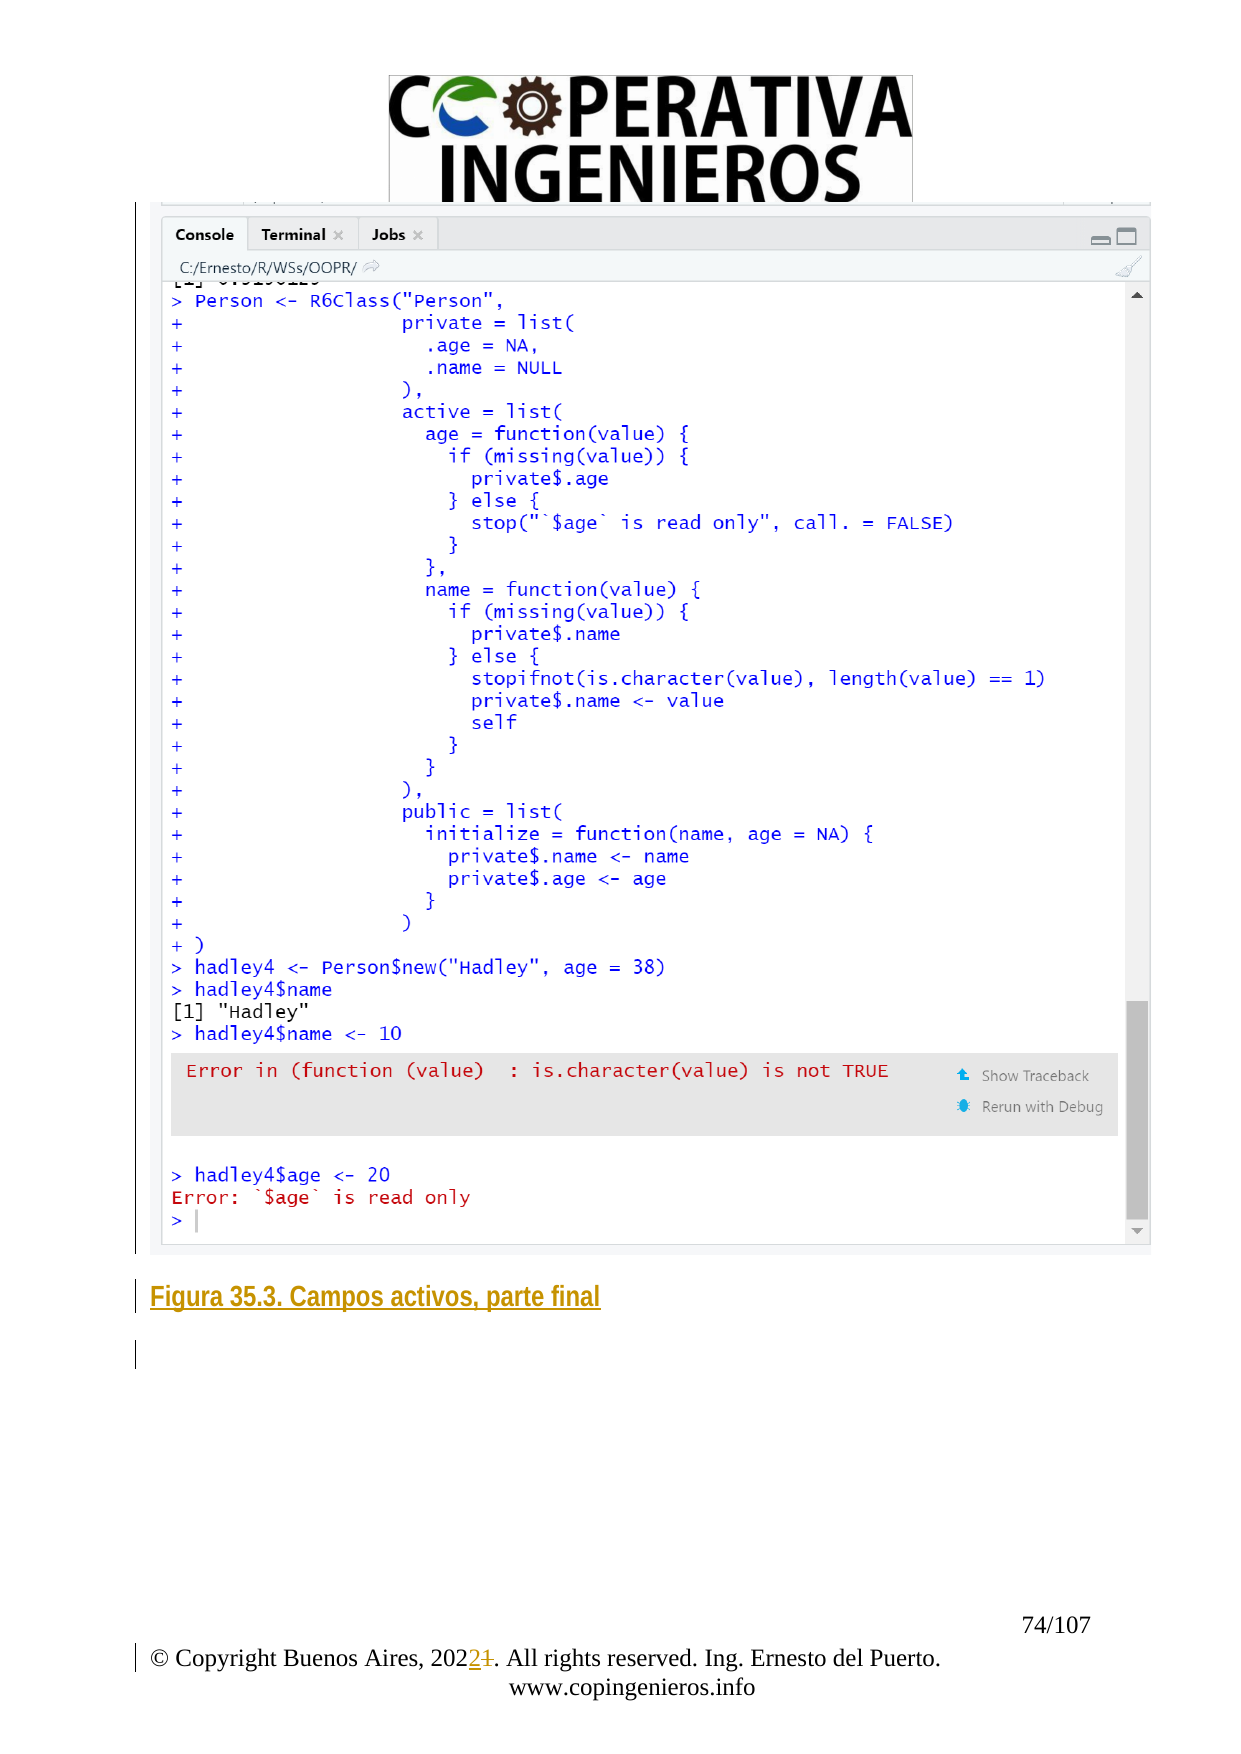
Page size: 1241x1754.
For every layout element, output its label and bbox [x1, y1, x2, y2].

picture [150, 75, 1152, 1255]
